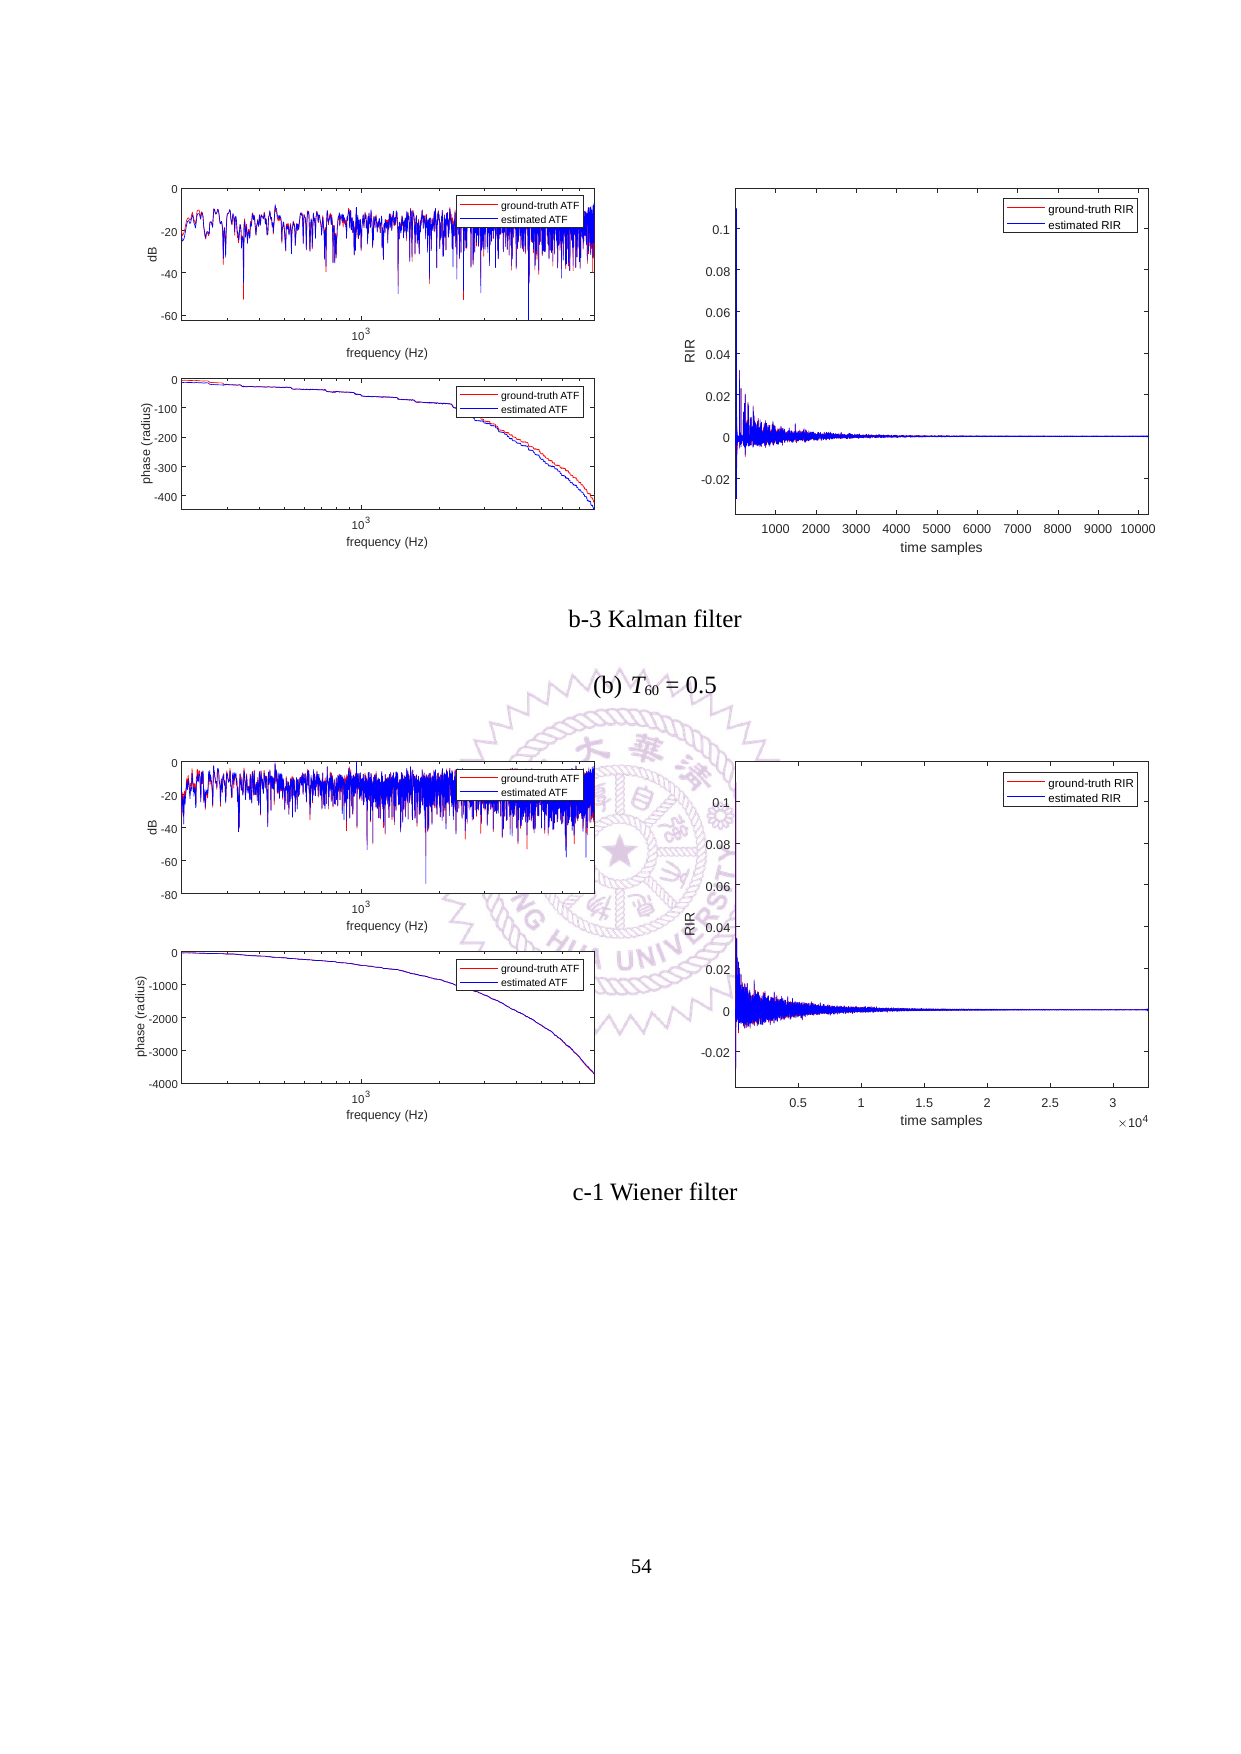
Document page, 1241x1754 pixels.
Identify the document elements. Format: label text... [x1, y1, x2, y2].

table_cell c-1 Wiener filter [101, 1173, 1209, 1239]
table_cell [101, 732, 655, 1173]
table_cell T60 = 0.5 [101, 666, 1209, 732]
table_cell [101, 159, 655, 599]
table_cell [655, 732, 1209, 1173]
table_cell [655, 159, 1209, 599]
table_cell b-3 Kalman filter [101, 600, 1209, 666]
